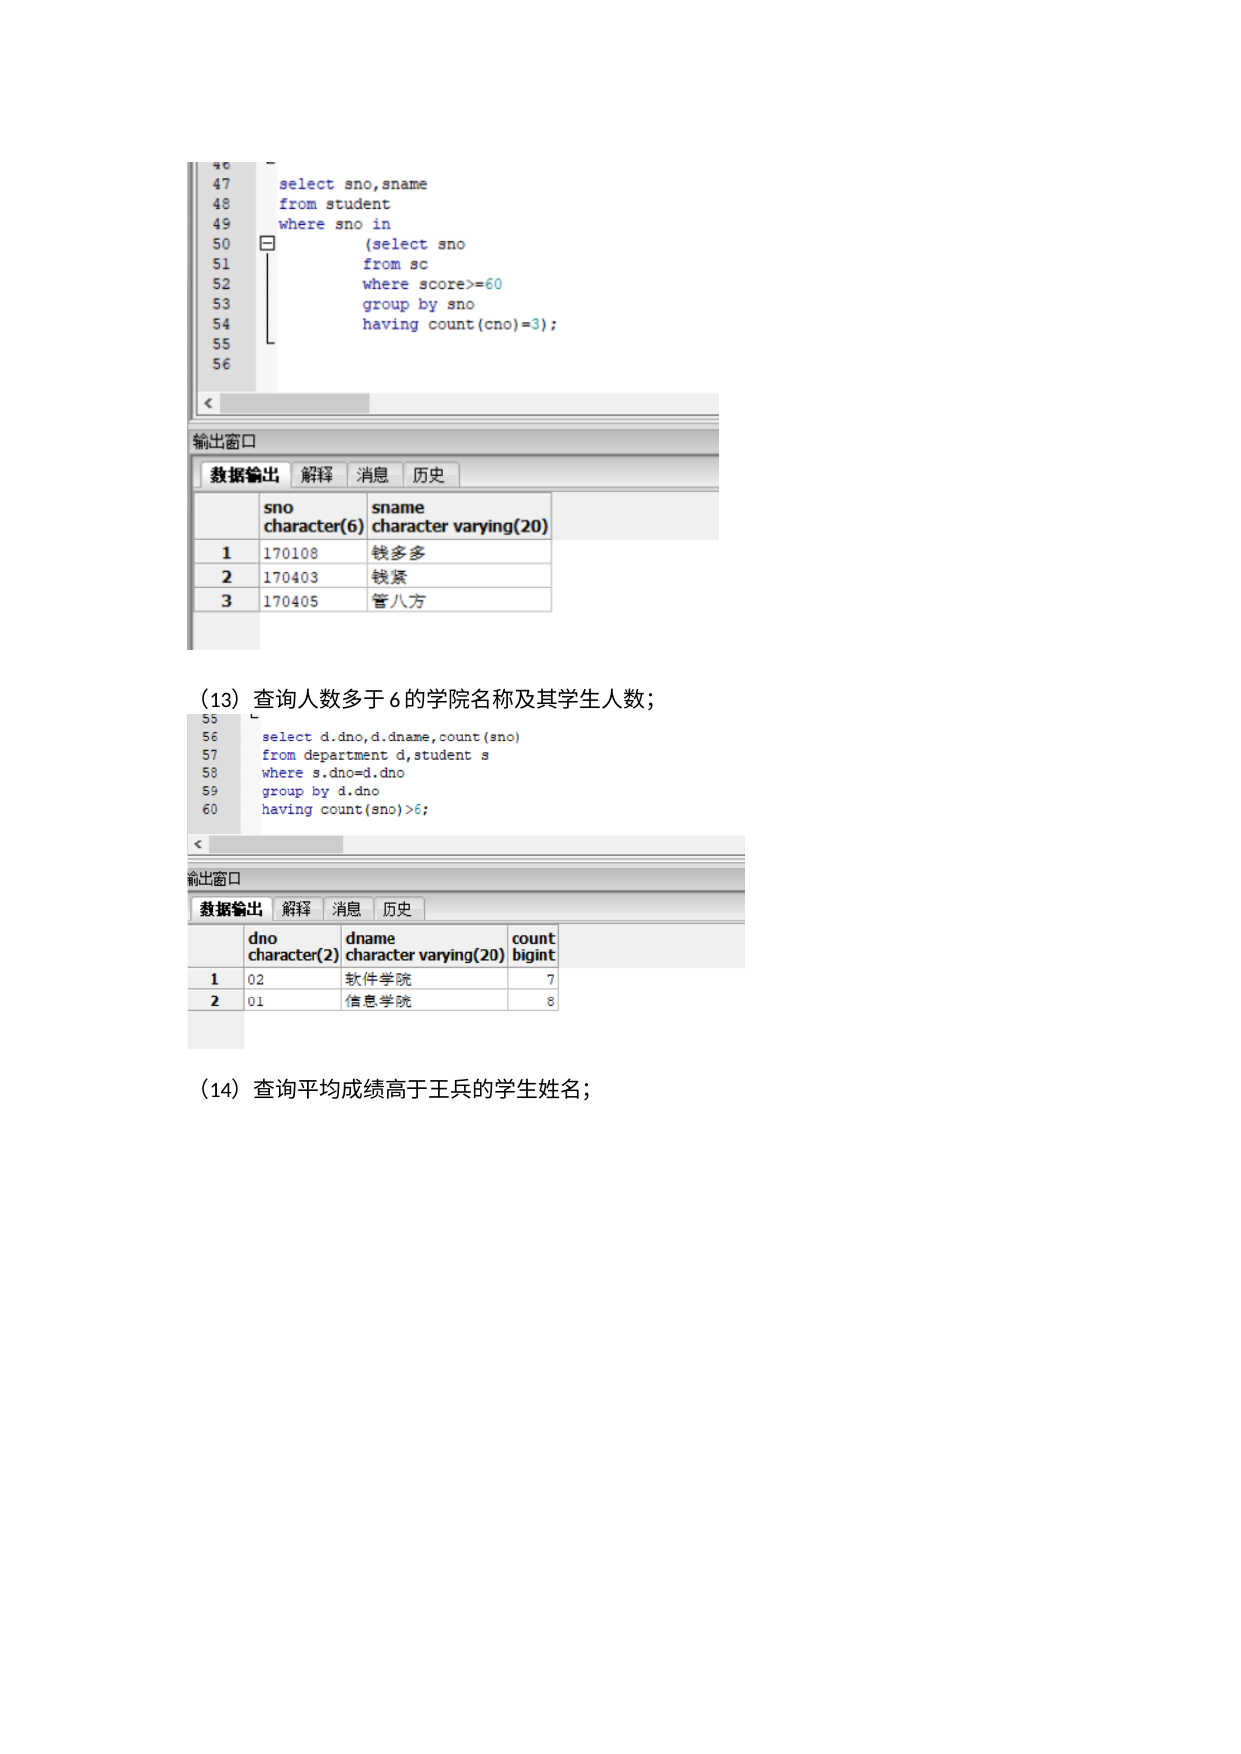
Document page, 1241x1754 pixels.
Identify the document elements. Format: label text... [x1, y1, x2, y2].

picture [187, 714, 745, 1049]
list （13）查询人数多于6的学院名称及其学生人数； [187, 682, 1053, 714]
list （14）查询平均成绩高于王兵的学生姓名； [187, 1072, 1053, 1104]
picture [187, 162, 719, 650]
